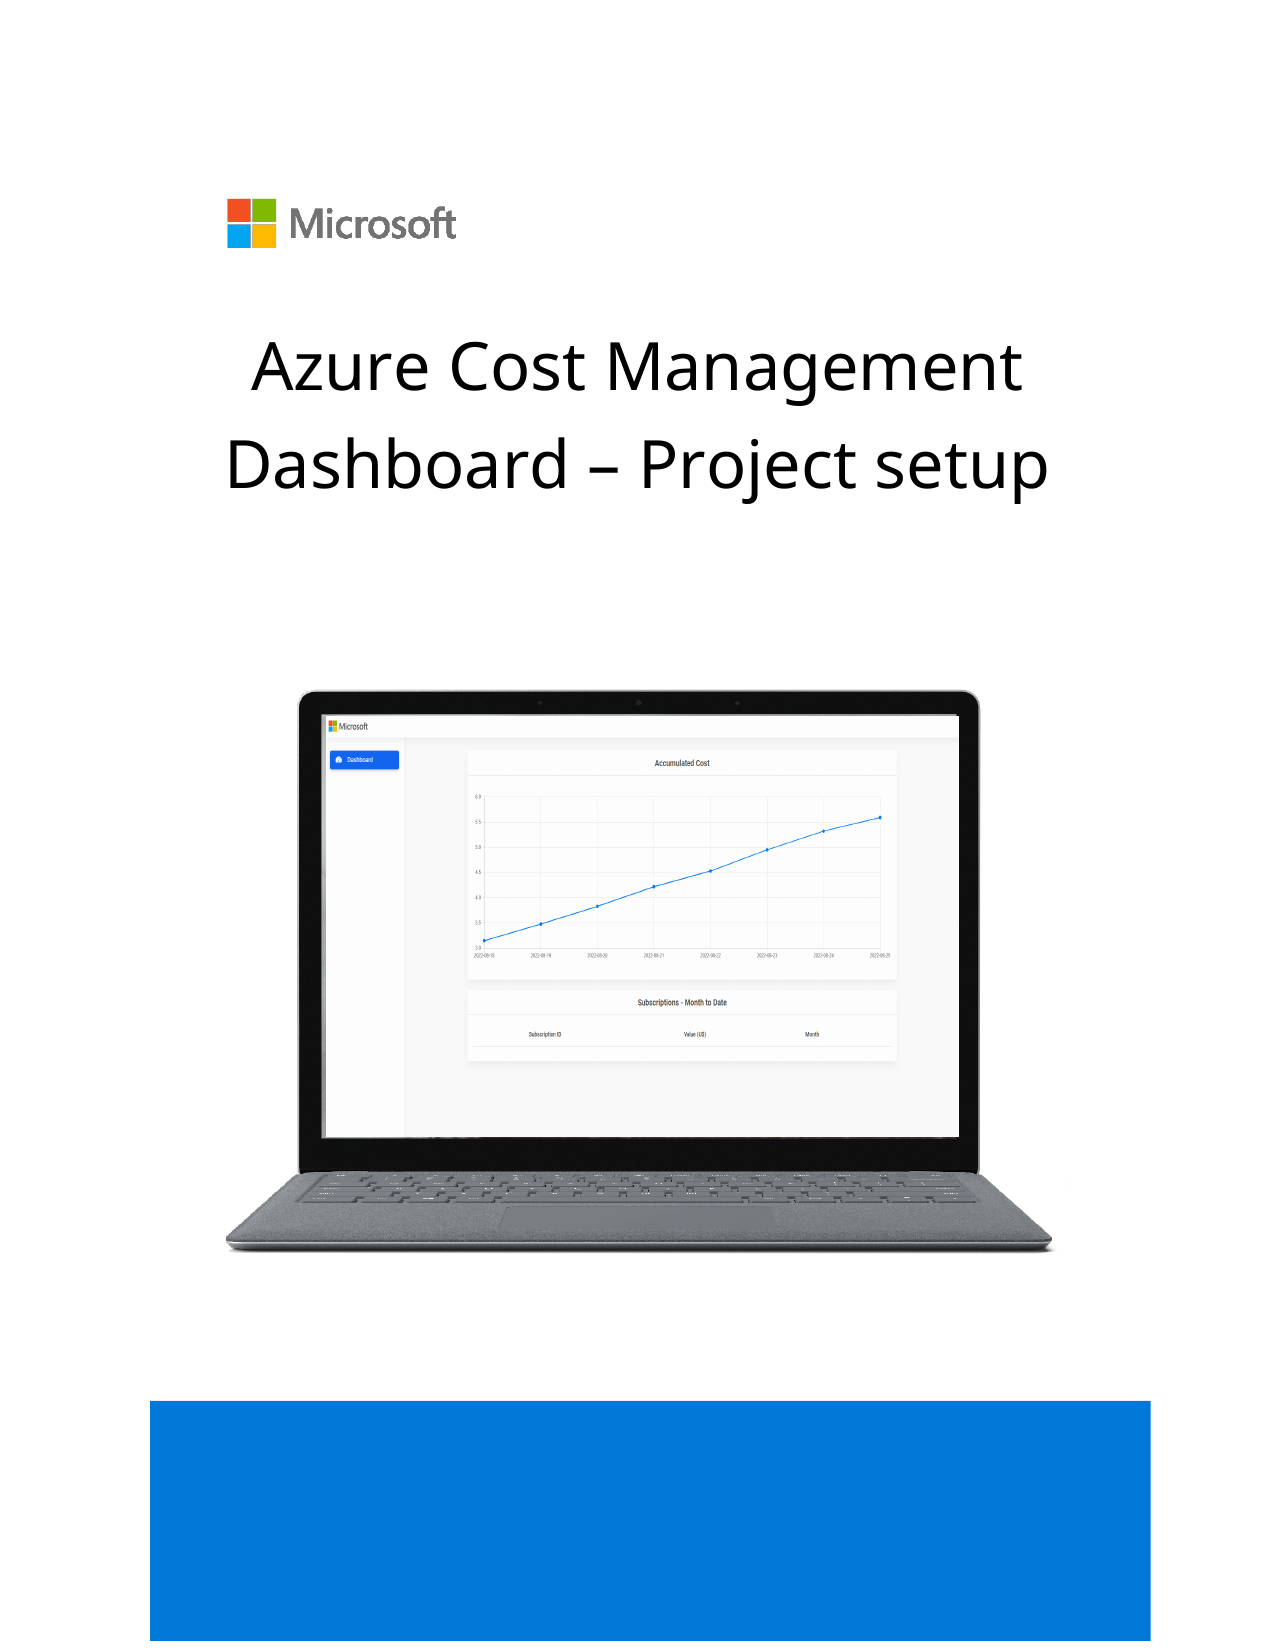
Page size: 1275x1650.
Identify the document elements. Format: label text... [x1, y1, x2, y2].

text Azure Cost Management Dashboard – Project setup [150, 319, 1125, 508]
picture [178, 150, 505, 297]
picture [95, 582, 1071, 1315]
